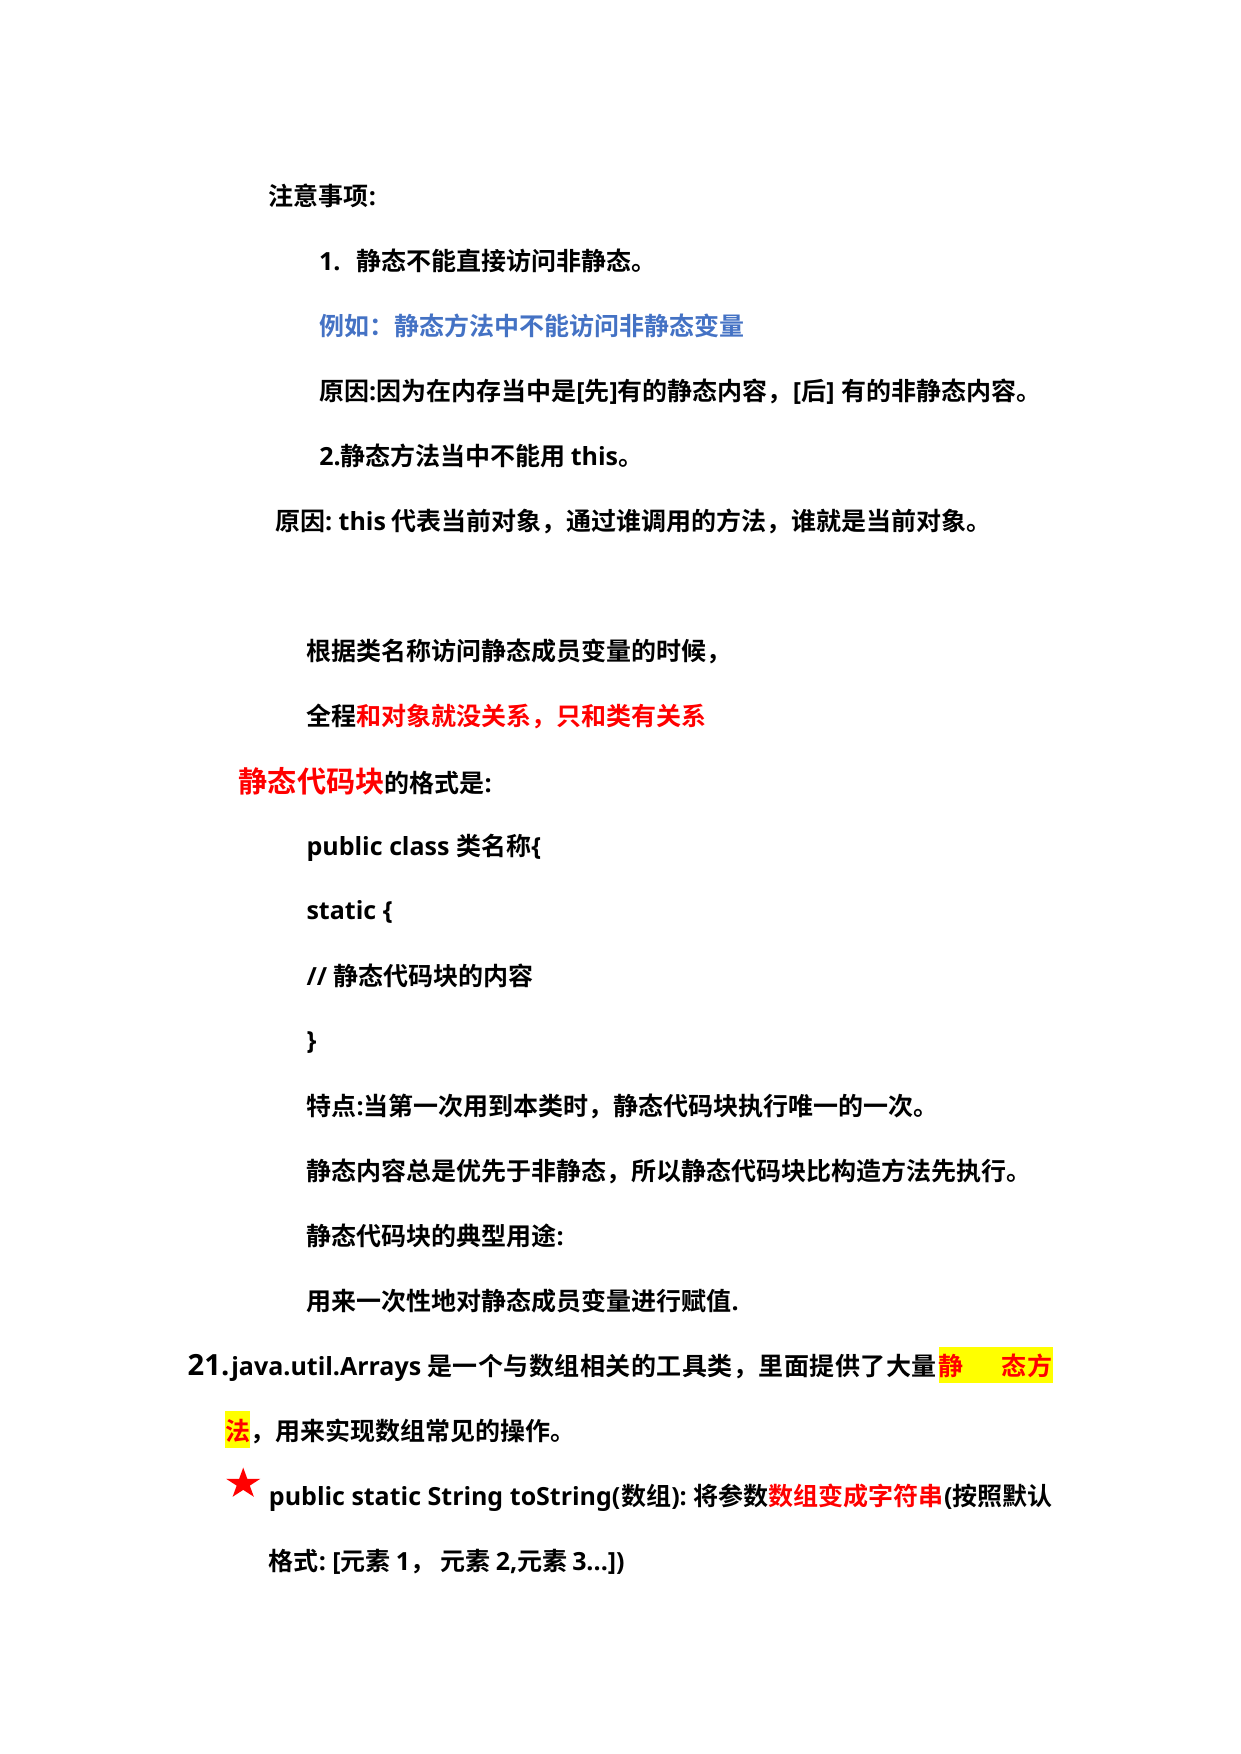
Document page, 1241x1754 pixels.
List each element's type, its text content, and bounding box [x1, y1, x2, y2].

list 特点:当第一次用到本类时，静态代码块执行唯一的一次。 [256, 1072, 1053, 1137]
list 全程和对象就没关系，只和类有关系 [256, 682, 1053, 747]
list static { [256, 877, 1053, 942]
text 注意事项: [212, 162, 1053, 227]
text 2.静态方法当中不能用this。 [187, 422, 1053, 487]
list // 静态代码块的内容 [256, 942, 1053, 1007]
list } [256, 1007, 1053, 1072]
list 静态代码块的典型用途: [256, 1202, 1053, 1267]
list 用来一次性地对静态成员变量进行赋值. [256, 1267, 1053, 1332]
list 原因: this代表当前对象，通过谁调用的方法，谁就是当前对象。 [269, 487, 1053, 552]
text 静态代码块的格式是: [187, 747, 1053, 812]
text 例如：静态方法中不能访问非静态变量 [319, 292, 1053, 357]
list 根据类名称访问静态成员变量的时候， [256, 617, 1053, 682]
list public class 类名称{ [256, 812, 1053, 877]
list 原因:因为在内存当中是[先]有的静态内容，[后] 有的非静态内容。 [269, 357, 1053, 422]
list 静态不能直接访问非静态。 [319, 227, 1053, 292]
list java.util.Arrays是一个与数组相关的工具类，里面提供了大量静 态方法，用来实现数组常见的操作。 [187, 1332, 1053, 1462]
text public static String toString(数组): 将参数数组变成字符串(按照默认格式: [元素1， 元素2,元素3...]) [269, 1462, 1053, 1592]
list 静态内容总是优先于非静态，所以静态代码块比构造方法先执行。 [256, 1137, 1053, 1202]
